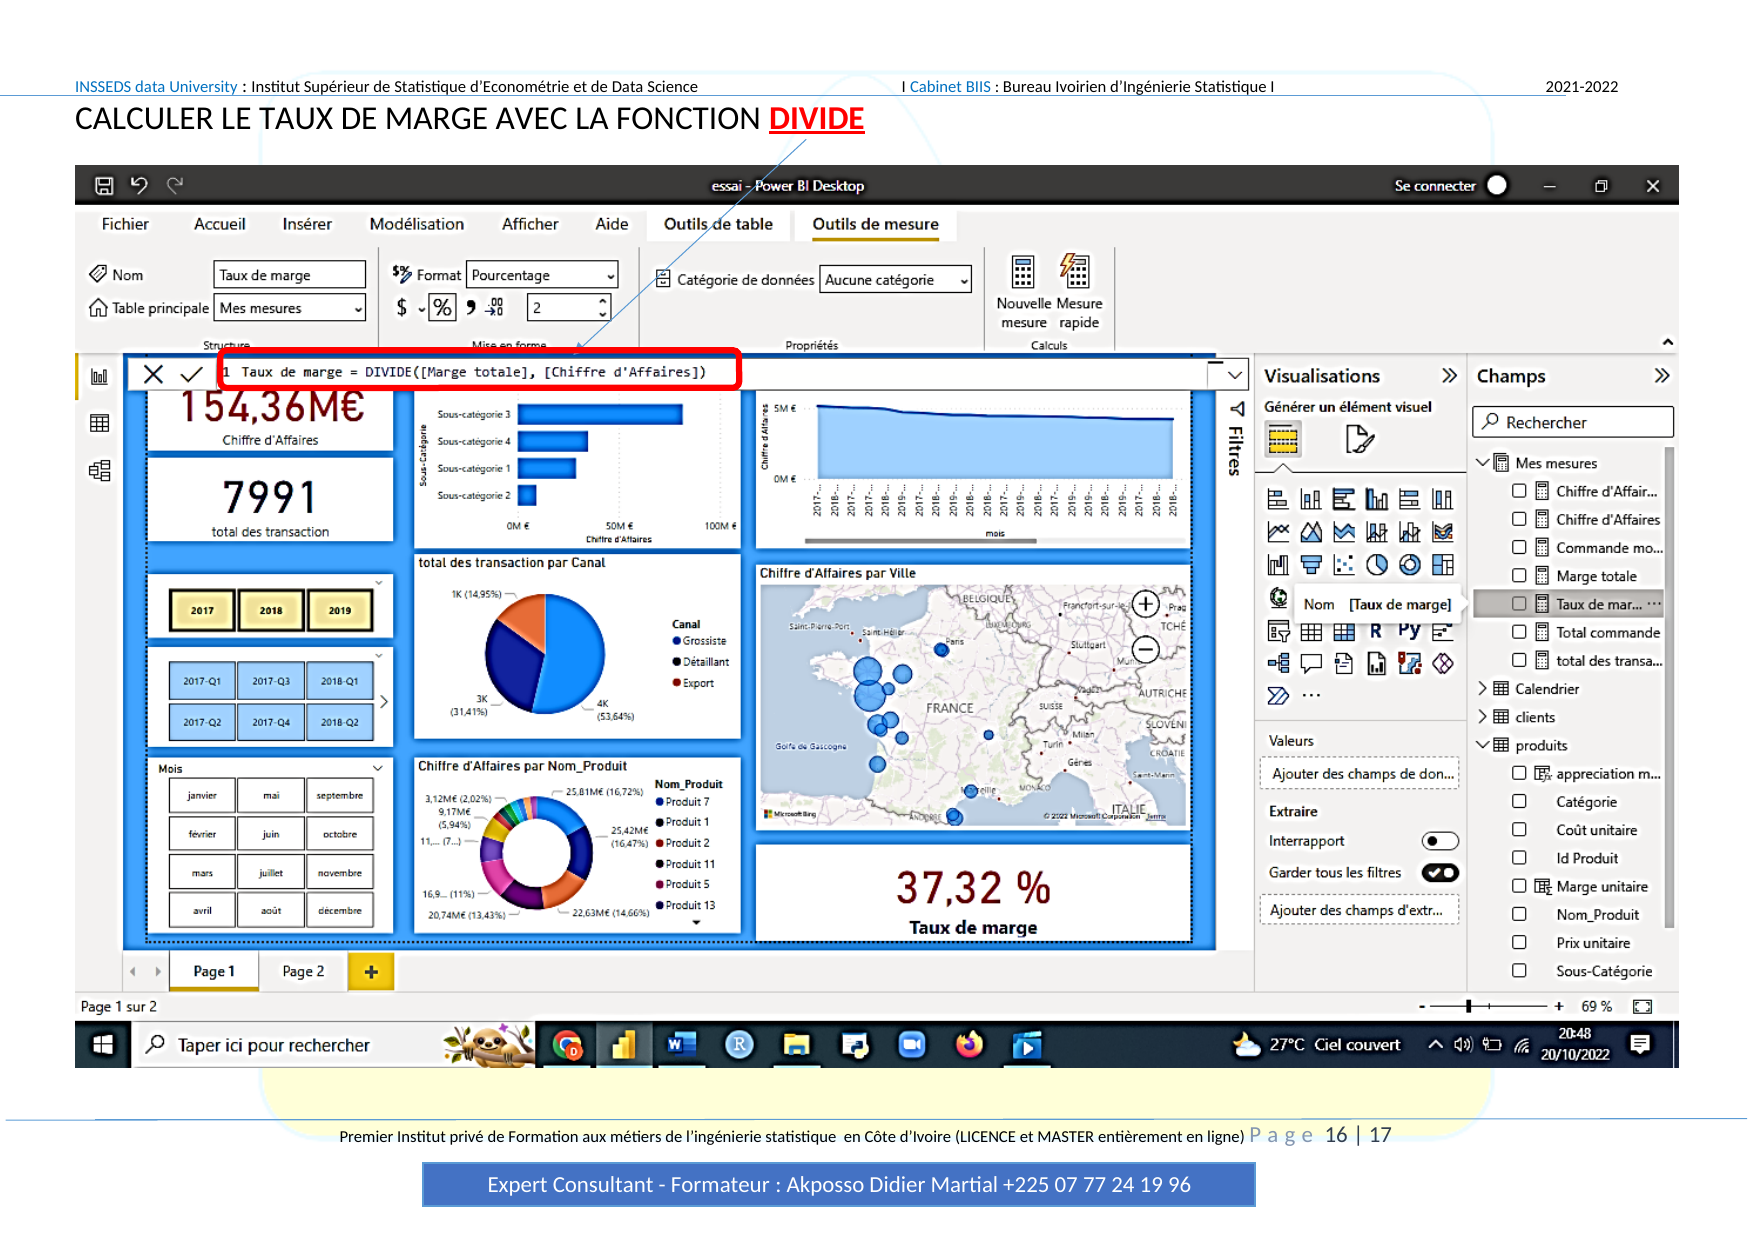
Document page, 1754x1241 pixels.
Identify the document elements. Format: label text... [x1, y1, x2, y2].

picture [75, 165, 1679, 1068]
picture [224, 354, 736, 384]
text CALCULER LE TAUX DE MARGE AVEC LA FONCTION DIVIDE [75, 97, 1679, 137]
